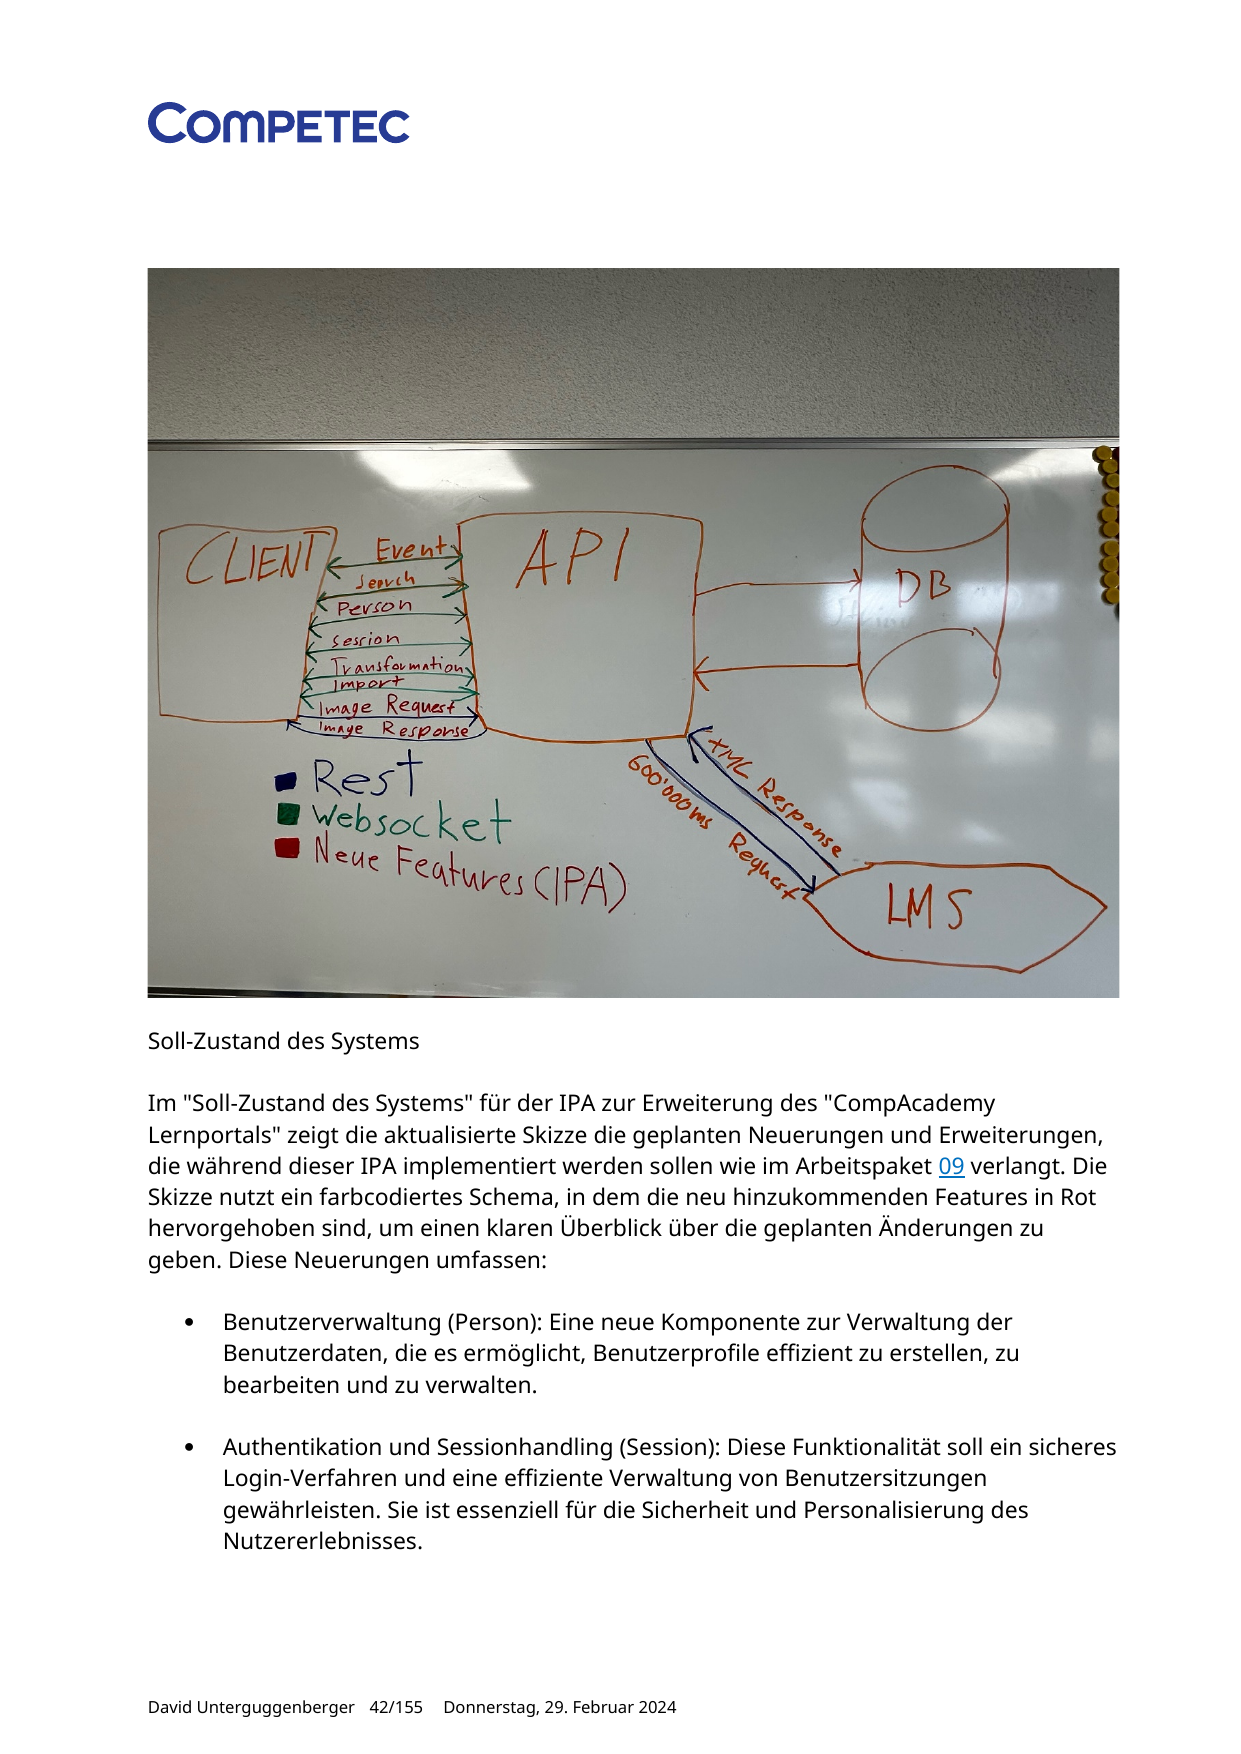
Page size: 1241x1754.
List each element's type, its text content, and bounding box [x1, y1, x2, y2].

picture [147, 268, 1120, 998]
list Benutzerverwaltung (Person): Eine neue Komponente zur Verwaltung der Benutzerdaten, die es ermöglicht, Benutzerprofile effizient zu erstellen, zu bearbeiten und zu verwalten. [185, 1306, 1122, 1400]
list Authentikation und Sessionhandling (Session): Diese Funktionalität soll ein sicheres Login-Verfahren und eine effiziente Verwaltung von Benutzersitzungen gewährleisten. Sie ist essenziell für die Sicherheit und Personalisierung des Nutzererlebnisses. [185, 1431, 1122, 1556]
text Im "Soll-Zustand des Systems" für der IPA zur Erweiterung des "CompAcademy Lernportals" zeigt die aktualisierte Skizze die geplanten Neuerungen und Erweiterungen, die während dieser IPA implementiert werden sollen wie im Arbeitspaket 09 verlangt. Die Skizze nutzt ein farbcodiertes Schema, in dem die neu hinzukommenden Features in Rot hervorgehoben sind, um einen klaren Überblick über die geplanten Änderungen zu geben. Diese Neuerungen umfassen: [148, 1087, 1122, 1275]
